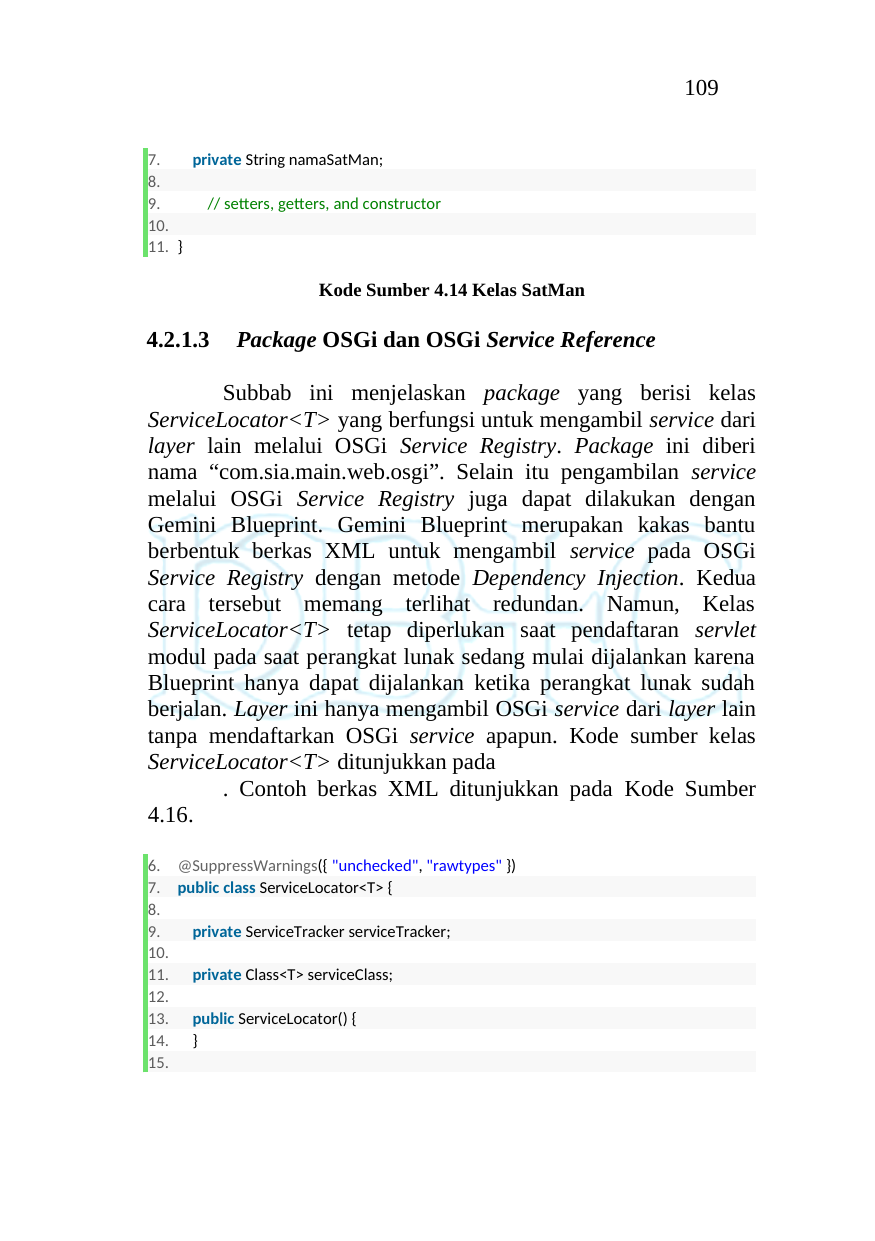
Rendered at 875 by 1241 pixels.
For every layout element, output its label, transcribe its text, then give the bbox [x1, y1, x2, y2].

list public ServiceLocator() { [148, 1007, 756, 1029]
text Kode Sumber 4.15. Contoh berkas XML ditunjukkan pada Kode Sumber 4.16. [148, 774, 756, 827]
subtitle Package OSGi dan OSGi Service Reference [146, 327, 756, 353]
list @SuppressWarnings({ "unchecked", "rawtypes" }) [148, 854, 756, 876]
list private ServiceTracker serviceTracker; [148, 919, 756, 941]
list } [148, 235, 756, 257]
list // setters, getters, and constructor [148, 191, 756, 213]
list private String namaSatMan; [148, 148, 756, 169]
text Subbab ini menjelaskan package yang berisi kelas ServiceLocator<T> yang berfungsi untuk mengambil service dari layer lain melalui OSGi Service Registry. Package ini diberi nama “com.sia.main.web.osgi”. Selain itu pengambilan service melalui OSGi Service Registry juga dapat dilakukan dengan Gemini Blueprint. Gemini Blueprint merupakan kakas bantu berbentuk berkas XML untuk mengambil service pada OSGi Service Registry dengan metode Dependency Injection. Kedua cara tersebut memang terlihat redundan. Namun, Kelas ServiceLocator<T> tetap diperlukan saat pendaftaran servlet modul pada saat perangkat lunak sedang mulai dijalankan karena Blueprint hanya dapat dijalankan ketika perangkat lunak sudah berjalan. Layer ini hanya mengambil OSGi service dari layer lain tanpa mendaftarkan OSGi service apapun. Kode sumber kelas ServiceLocator<T> ditunjukkan pada [148, 379, 756, 774]
list } [148, 1029, 756, 1051]
text Kode Sumber 4.14 Kelas SatMan [148, 279, 756, 300]
list public class ServiceLocator<T> { [148, 876, 756, 897]
list private Class<T> serviceClass; [148, 963, 756, 985]
